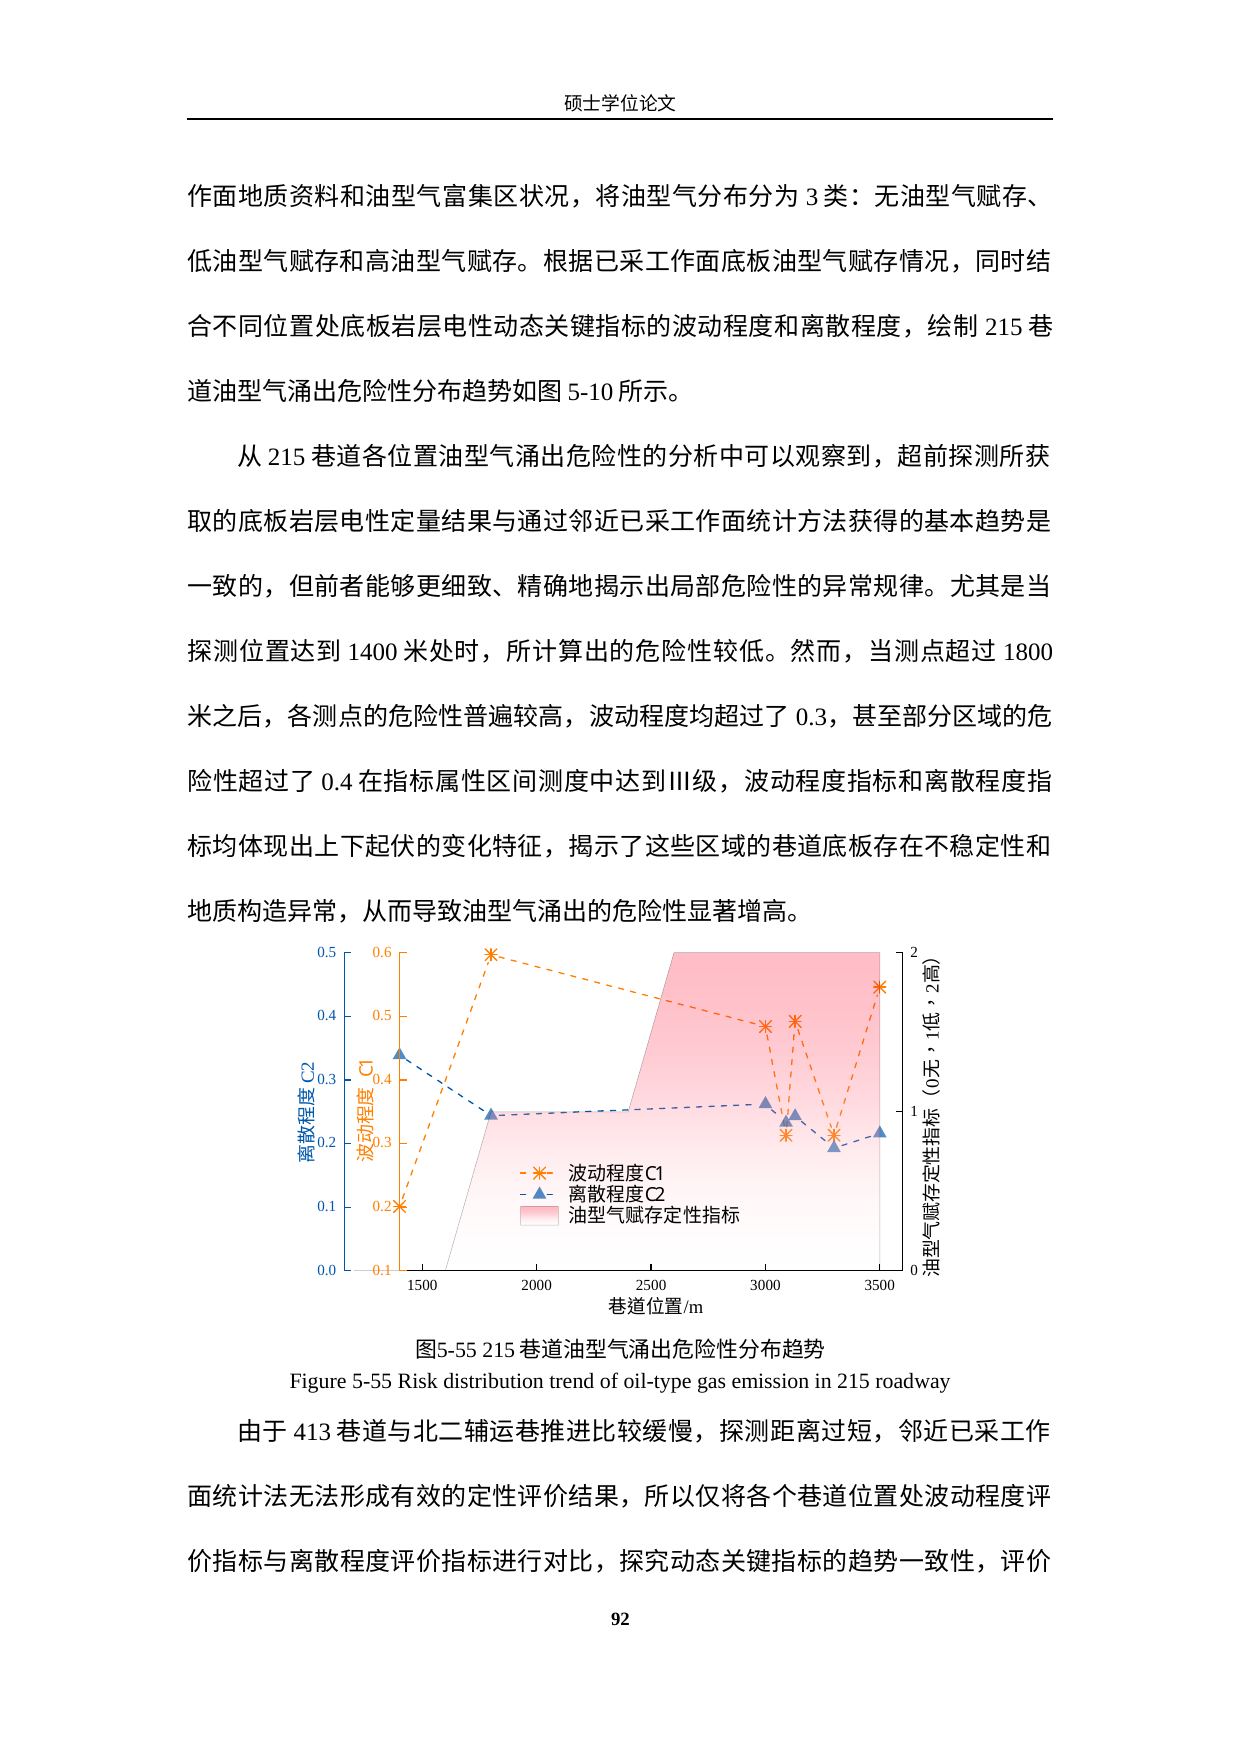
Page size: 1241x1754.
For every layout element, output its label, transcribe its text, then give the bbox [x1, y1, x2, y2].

text 从215巷道各位置油型气涌出危险性的分析中可以观察到，超前探测所获取的底板岩层电性定量结果与通过邻近已采工作面统计方法获得的基本趋势是一致的，但前者能够更细致、精确地揭示出局部危险性的异常规律。尤其是当探测位置达到1400米处时，所计算出的危险性较低。然而，当测点超过1800米之后，各测点的危险性普遍较高，波动程度均超过了0.3，甚至部分区域的危险性超过了0.4在指标属性区间测度中达到Ⅲ级，波动程度指标和离散程度指标均体现出上下起伏的变化特征，揭示了这些区域的巷道底板存在不稳定性和地质构造异常，从而导致油型气涌出的危险性显著增高。 [187, 422, 1053, 942]
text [187, 162, 1053, 422]
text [187, 1397, 1053, 1592]
text Figure - Risk distribution trend of oil-type gas emission in 215 roadway [187, 1364, 1053, 1397]
